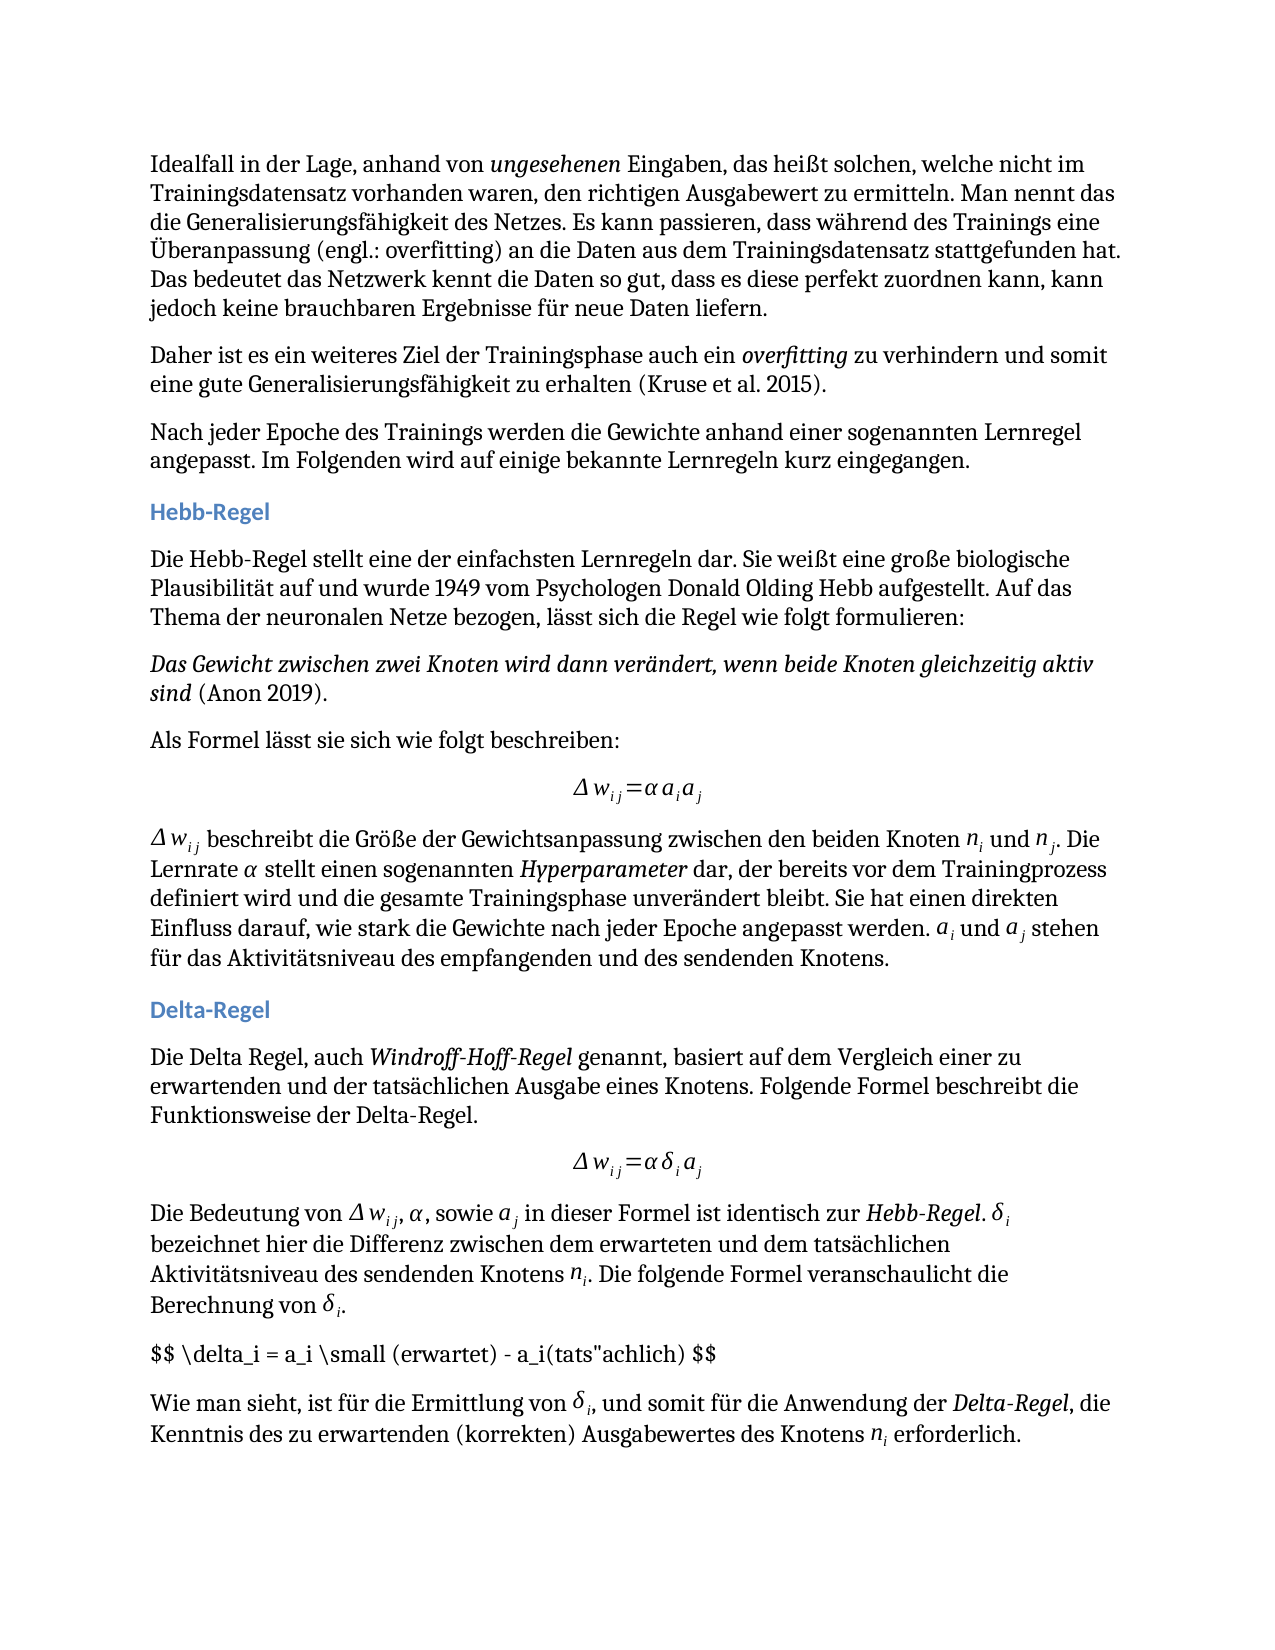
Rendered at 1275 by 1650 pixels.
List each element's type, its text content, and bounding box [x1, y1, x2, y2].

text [150, 150, 1125, 322]
text Die Bedeutung von , , sowie in dieser Formel ist identisch zur Hebb-Regel. bezeichnet hier die Differenz zwischen dem erwarteten und dem tatsächlichen Aktivitätsniveau des sendenden Knotens . Die folgende Formel veranschaulicht die Berechnung von . [150, 1198, 1125, 1321]
text Die Hebb-Regel stellt eine der einfachsten Lernregeln dar. Sie weißt eine große biologische Plausibilität auf und wurde 1949 vom Psychologen Donald Olding Hebb aufgestellt. Auf das Thema der neuronalen Netze bezogen, lässt sich die Regel wie folgt formulieren: [150, 545, 1125, 631]
text Die Delta Regel, auch Windroff-Hoff-Regel genannt, basiert auf dem Vergleich einer zu erwartenden und der tatsächlichen Ausgabe eines Knotens. Folgende Formel beschreibt die Funktionsweise der Delta-Regel. [150, 1043, 1125, 1129]
text Wie man sieht, ist für die Ermittlung von , und somit für die Anwendung der Delta-Regel, die Kenntnis des zu erwartenden (korrekten) Ausgabewertes des Knotens erforderlich. [150, 1387, 1125, 1450]
text Das Gewicht zwischen zwei Knoten wird dann verändert, wenn beide Knoten gleichzeitig aktiv sind (Anon 2019). [150, 650, 1125, 708]
subtitle Delta-Regel [150, 994, 1125, 1024]
text Daher ist es ein weiteres Ziel der Trainingsphase auch ein overfitting zu verhindern und somit eine gute Generalisierungsfähigkeit zu erhalten (Kruse et al. 2015). [150, 341, 1125, 399]
text Nach jeder Epoche des Trainings werden die Gewichte anhand einer sogenannten Lernregel angepasst. Im Folgenden wird auf einige bekannte Lernregeln kurz eingegangen. [150, 417, 1125, 475]
text Als Formel lässt sie sich wie folgt beschreiben: [150, 726, 1125, 755]
text beschreibt die Größe der Gewichtsanpassung zwischen den beiden Knoten und . Die Lernrate stellt einen sogenannten Hyperparameter dar, der bereits vor dem Trainingprozess definiert wird und die gesamte Trainingsphase unverändert bleibt. Sie hat einen direkten Einfluss darauf, wie stark die Gewichte nach jeder Epoche angepasst werden. und stehen für das Aktivitätsniveau des empfangenden und des sendenden Knotens. [150, 824, 1125, 973]
subtitle Hebb-Regel [150, 496, 1125, 526]
text $$ \delta_i = a_i \small (erwartet) - a_i(tats"achlich) $$ [150, 1340, 1125, 1368]
